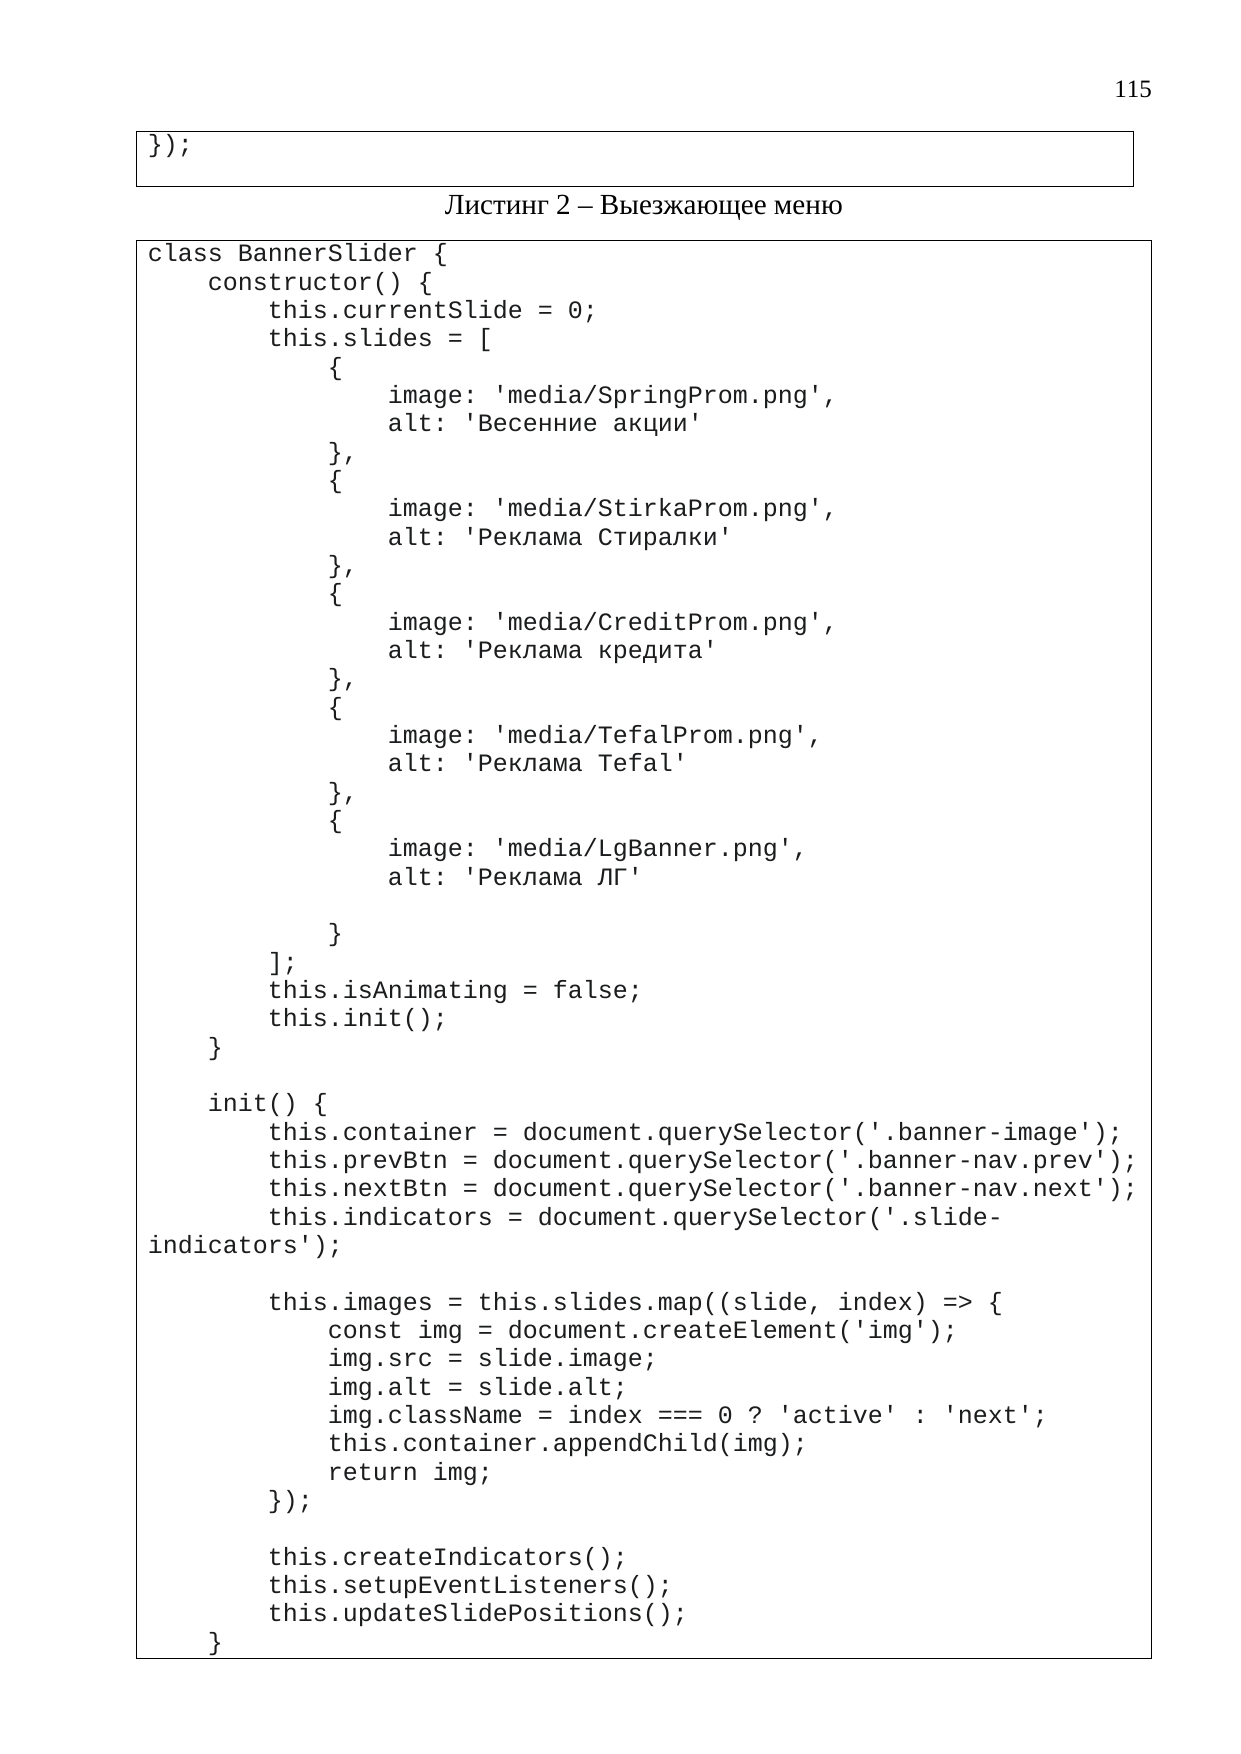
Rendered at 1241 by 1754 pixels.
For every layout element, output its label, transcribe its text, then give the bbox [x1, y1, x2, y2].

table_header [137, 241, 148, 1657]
text Листинг 2 – Выезжающее меню [136, 187, 1152, 221]
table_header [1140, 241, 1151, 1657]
